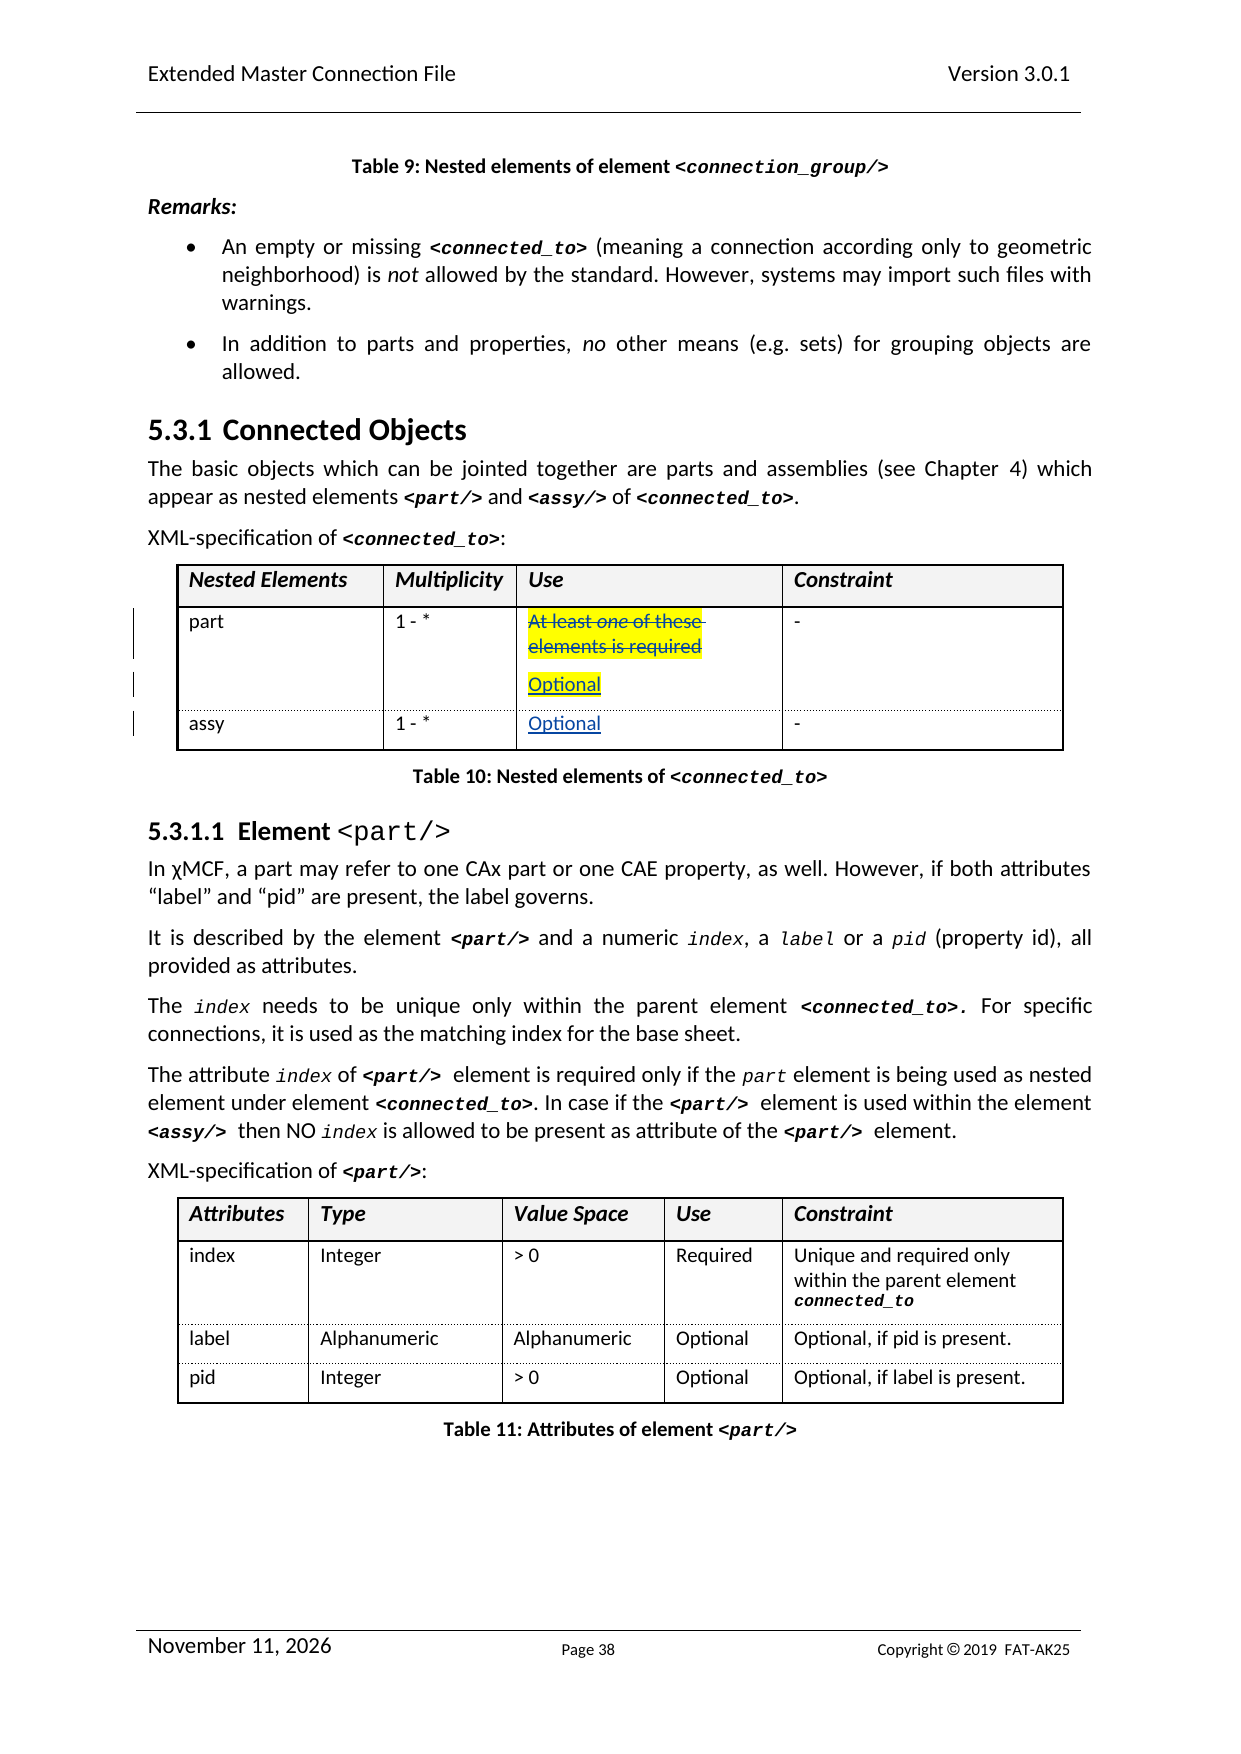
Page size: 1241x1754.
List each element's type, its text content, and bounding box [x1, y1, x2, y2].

subtitle Element <part/> [148, 814, 1092, 848]
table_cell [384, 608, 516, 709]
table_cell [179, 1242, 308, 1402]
text Table 9: Nested elements of element <connection_group/> [148, 154, 1092, 179]
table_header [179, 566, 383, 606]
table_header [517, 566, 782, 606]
text Table 11: Attributes of element <part/> [148, 1417, 1092, 1442]
text XML-specification of <part/>: [148, 1157, 1092, 1185]
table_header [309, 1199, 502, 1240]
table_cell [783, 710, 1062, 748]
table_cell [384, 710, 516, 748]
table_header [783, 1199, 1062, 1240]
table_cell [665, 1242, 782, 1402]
list In addition to parts and properties, no other means (e.g. sets) for grouping objects are allowed. [185, 329, 1092, 385]
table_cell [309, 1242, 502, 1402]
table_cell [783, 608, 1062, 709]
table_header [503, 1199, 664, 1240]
text It is described by the element <part/> and a numeric index, a label or a pid (property id), all provided as attributes. [148, 923, 1092, 979]
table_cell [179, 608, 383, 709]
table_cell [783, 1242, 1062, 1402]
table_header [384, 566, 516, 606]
text The attribute index of <part/> element is required only if the part element is being used as nested element under element <connected_to>. In case if the <part/> element is used within the element <assy/> then NO index is allowed to be present as attribute of the <part/> element. [148, 1060, 1092, 1144]
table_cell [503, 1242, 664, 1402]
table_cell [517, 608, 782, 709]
list An empty or missing <connected_to> (meaning a connection according only to geometric neighborhood) is not allowed by the standard. However, systems may import such files with warnings. [185, 232, 1092, 317]
text Table 10: Nested elements of <connected_to> [148, 763, 1092, 789]
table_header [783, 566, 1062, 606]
subtitle Connected Objects [148, 410, 1092, 448]
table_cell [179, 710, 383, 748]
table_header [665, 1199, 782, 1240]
text XML-specification of <connected_to>: [148, 523, 1092, 551]
text Remarks: [148, 192, 1092, 220]
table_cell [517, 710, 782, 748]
text The basic objects which can be jointed together are parts and assemblies (see Chapter 4) which appear as nested elements <part/> and <assy/> of <connected_to>. [148, 454, 1092, 511]
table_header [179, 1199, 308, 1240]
text The index needs to be unique only within the parent element <connected_to>. For specific connections, it is used as the matching index for the base sheet. [148, 992, 1092, 1048]
text In χMCF, a part may refer to one CAx part or one CAE property, as well. However, if both attributes “label” and “pid” are present, the label governs. [148, 854, 1092, 911]
